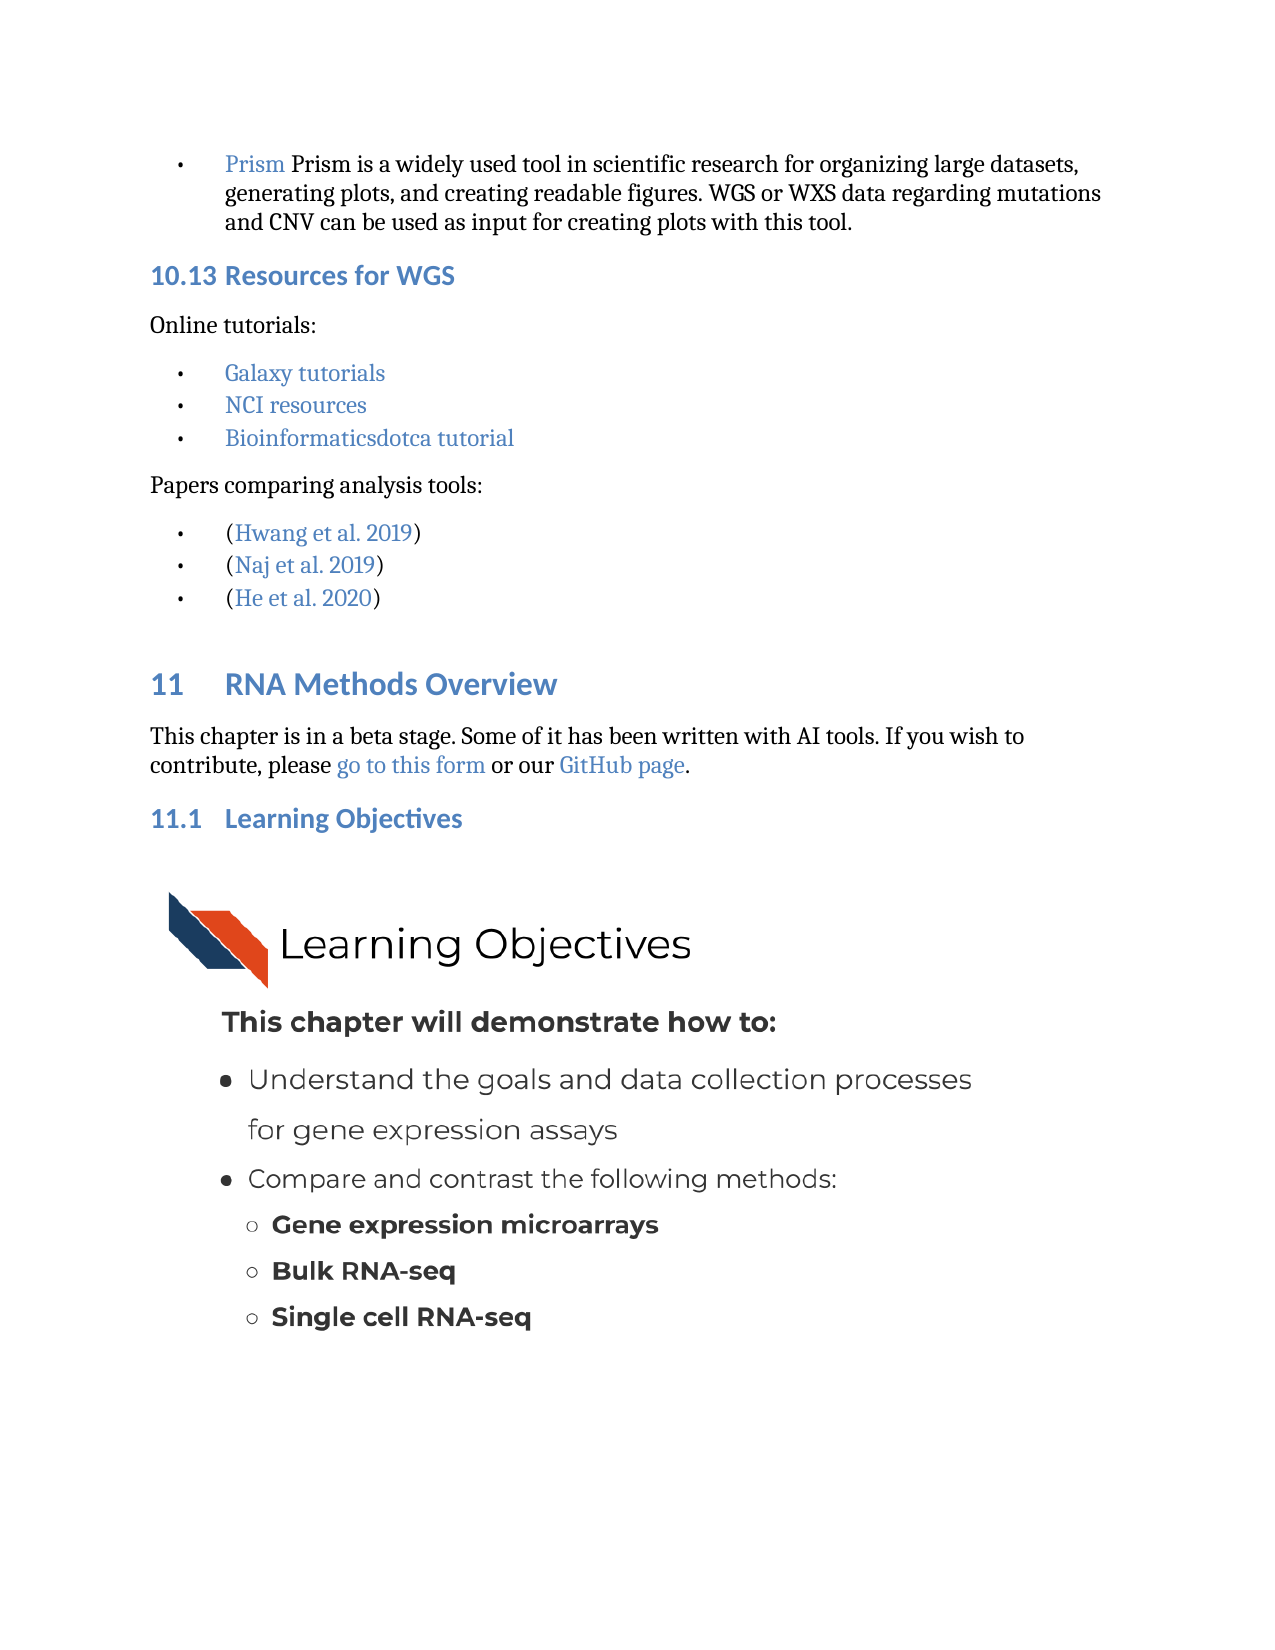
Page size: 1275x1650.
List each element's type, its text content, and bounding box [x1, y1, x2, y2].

text Papers comparing analysis tools: [150, 471, 1125, 500]
list Bioinformaticsdotca tutorial [175, 424, 1125, 453]
subtitle 11.1 Learning Objectives [150, 801, 1125, 836]
subtitle 11 RNA Methods Overview [150, 663, 1125, 703]
list (Hwang et al. 2019) [175, 519, 1125, 548]
subtitle 10.13 Resources for WGS [150, 257, 1125, 293]
list NCI resources [175, 391, 1125, 420]
list Galaxy tutorials [175, 359, 1125, 388]
text This chapter is in a beta stage. Some of it has been written with AI tools. If you wish to contribute, please go to this form or our GitHub page. [150, 722, 1125, 780]
list Prism Prism is a widely used tool in scientific research for organizing large datasets, generating plots, and creating readable figures. WGS or WXS data regarding mutations and CNV can be used as input for creating plots with this tool. [175, 150, 1125, 236]
list (Naj et al. 2019) [175, 551, 1125, 580]
picture [168, 855, 1044, 1347]
text Online tutorials: [150, 311, 1125, 340]
list (He et al. 2020) [175, 584, 1125, 613]
